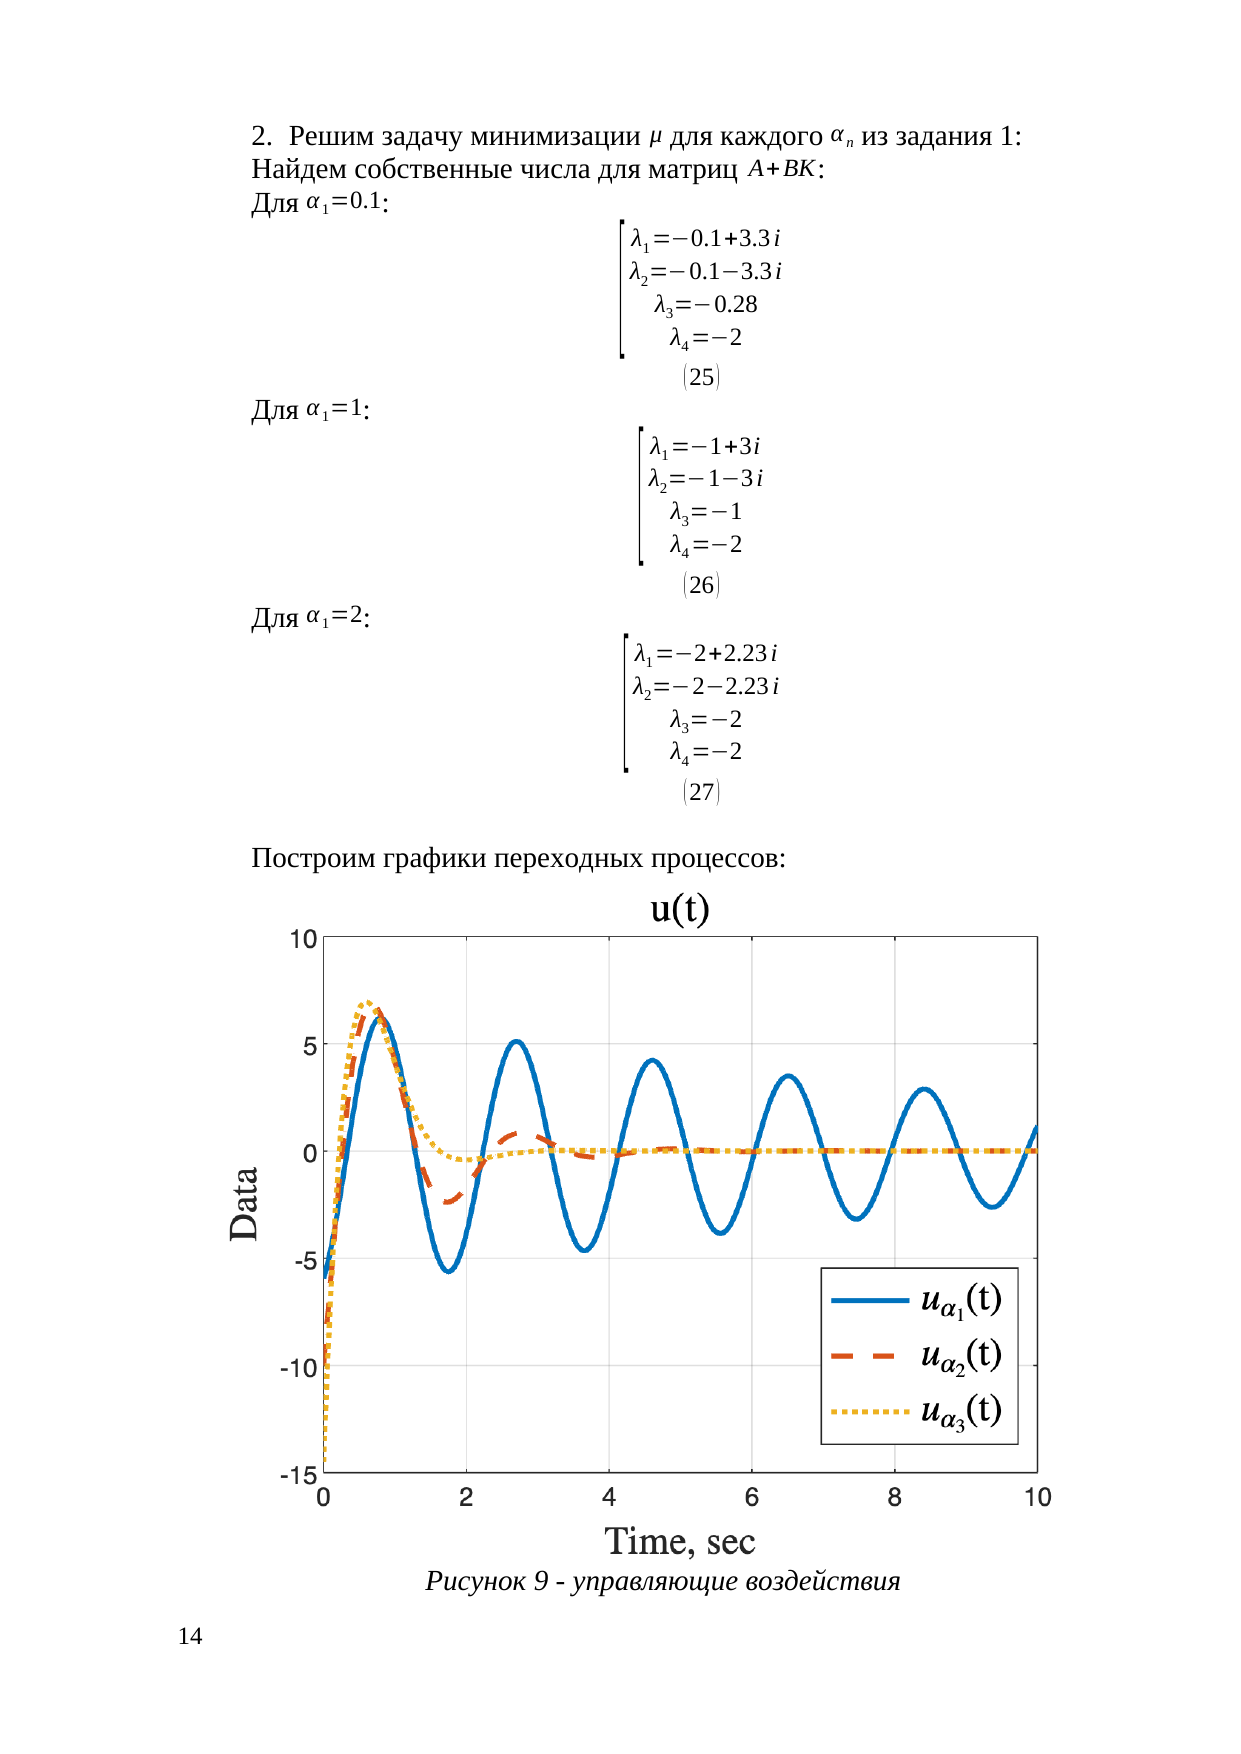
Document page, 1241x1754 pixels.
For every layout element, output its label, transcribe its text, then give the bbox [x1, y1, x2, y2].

text Рисунок 9 - управляющие воздействия [177, 1563, 1152, 1596]
picture [205, 874, 1124, 1563]
text Найдем собственные числа для матриц : [251, 152, 1152, 185]
list Решим задачу минимизации для каждого из задания 1: [251, 118, 1152, 152]
text Построим графики переходных процессов: [251, 841, 1152, 874]
text Для : [177, 185, 1152, 219]
text Для : [177, 392, 1152, 426]
text Для : [177, 600, 1152, 633]
